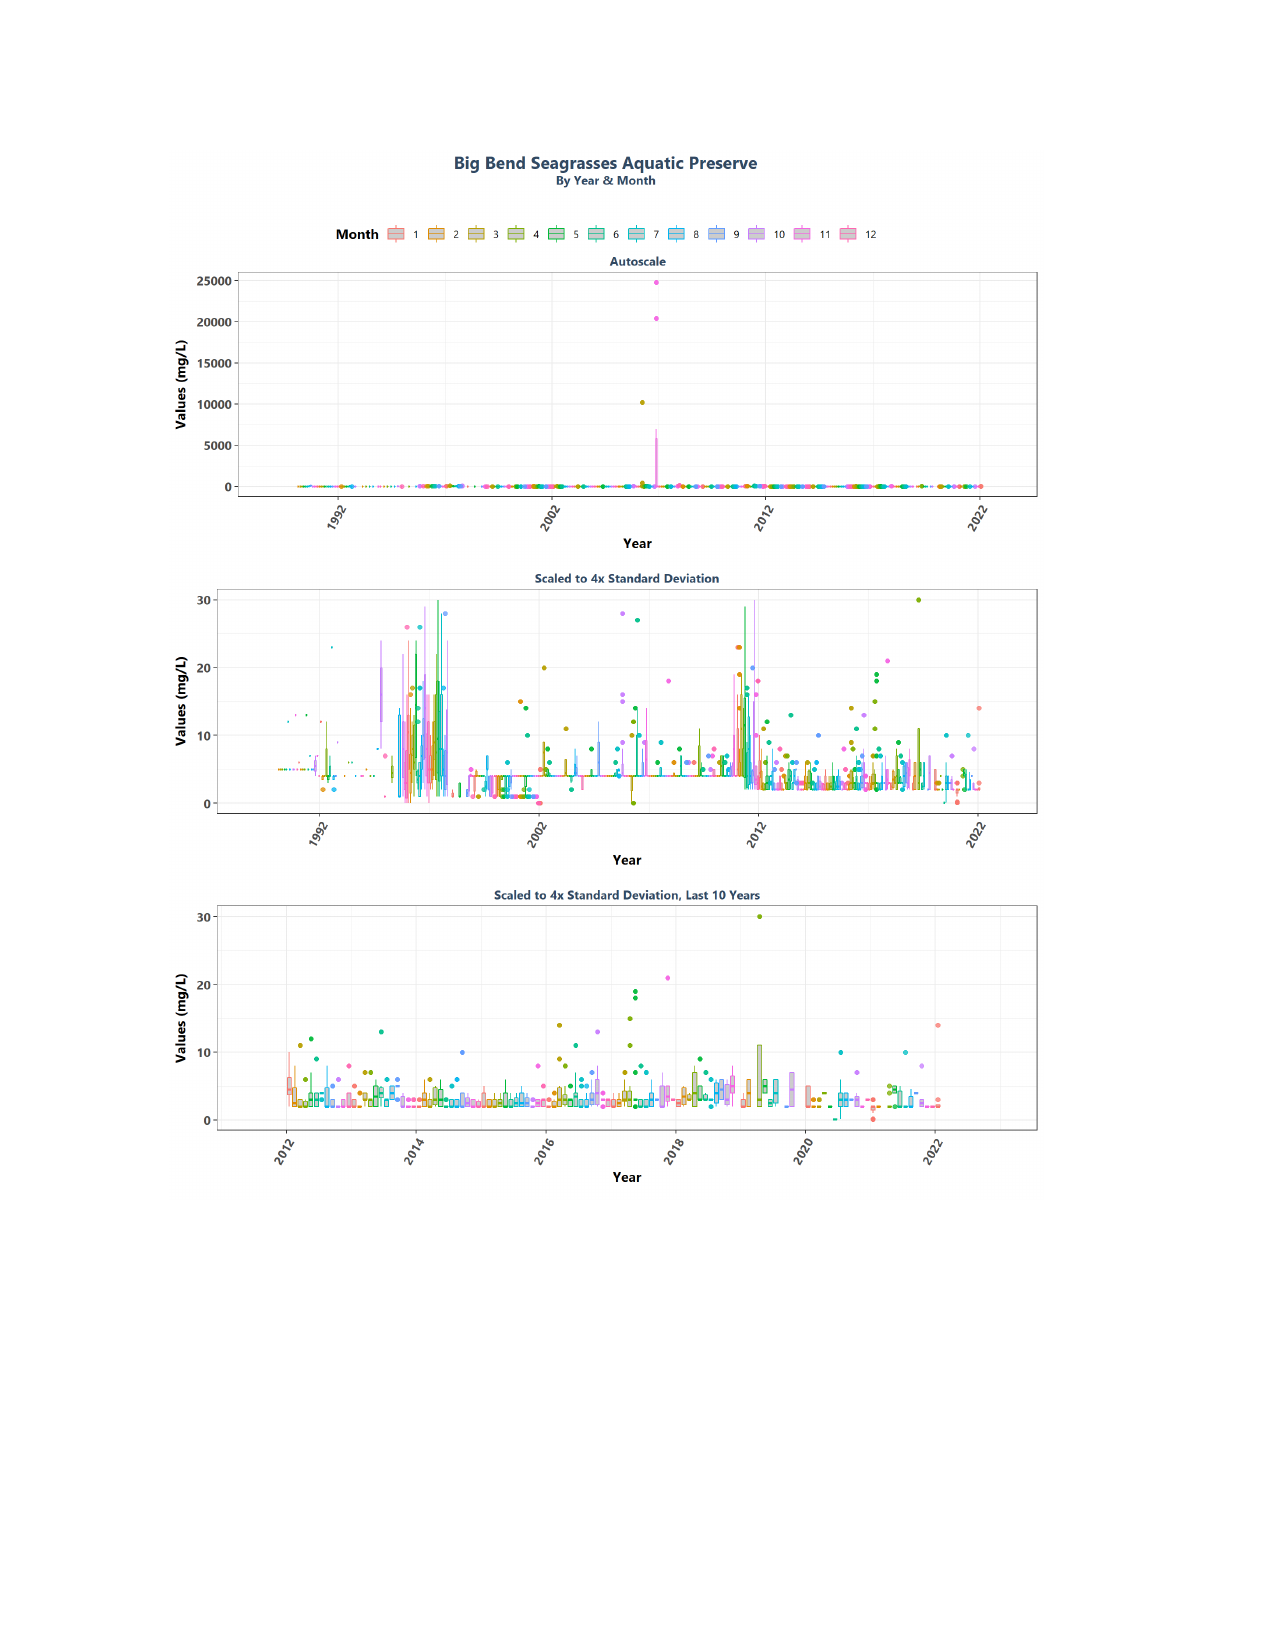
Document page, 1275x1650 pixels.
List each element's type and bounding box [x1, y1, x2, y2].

picture [168, 150, 1044, 1200]
